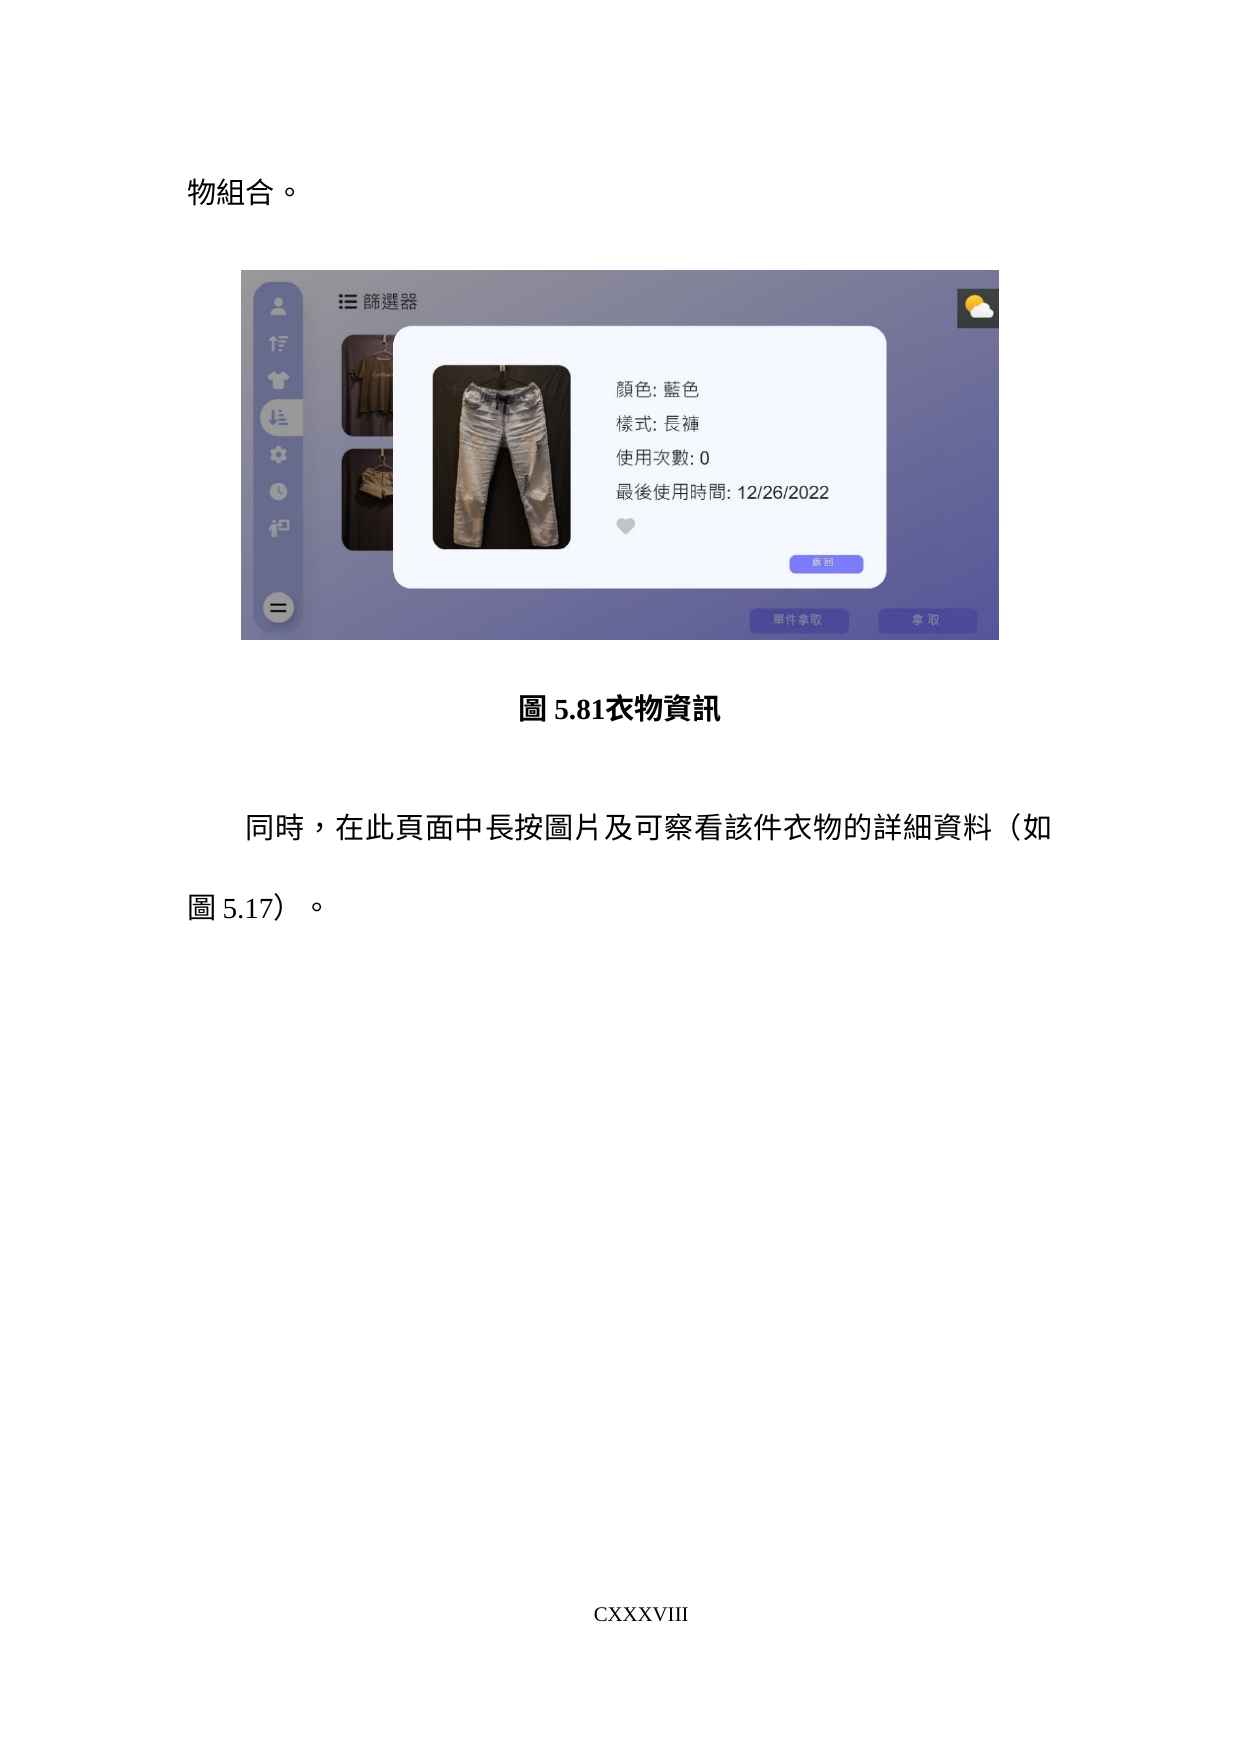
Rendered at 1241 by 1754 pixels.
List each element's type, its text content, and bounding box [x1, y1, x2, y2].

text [187, 151, 1053, 231]
picture [241, 270, 999, 640]
text 同時，在此頁面中長按圖片及可察看該件衣物的詳細資料（如圖5.17）。 [187, 786, 1053, 945]
